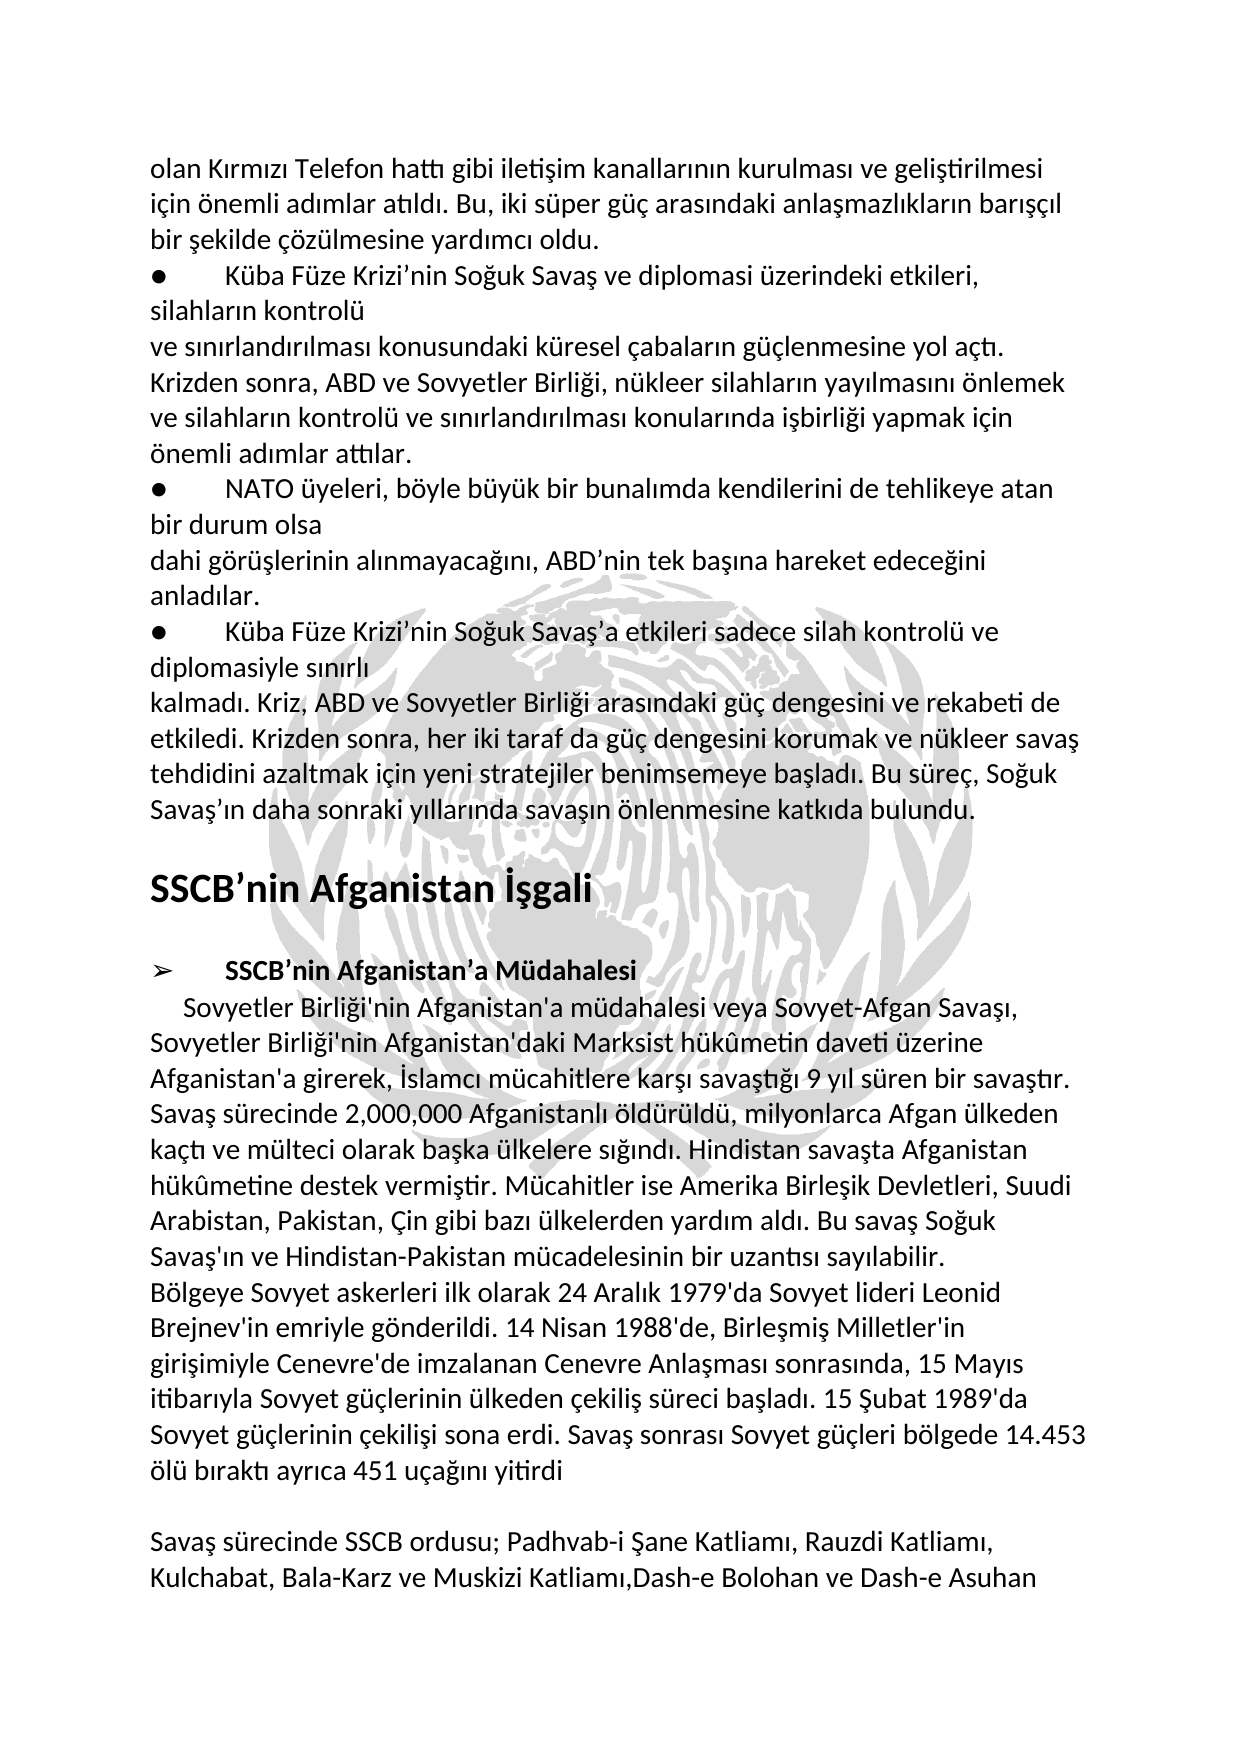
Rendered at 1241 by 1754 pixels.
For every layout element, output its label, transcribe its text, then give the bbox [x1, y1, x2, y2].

text ● Küba Füze Krizi’nin Soğuk Savaş ve diplomasi üzerindeki etkileri, silahların kontrolü [150, 257, 1090, 328]
text kalmadı. Kriz, ABD ve Sovyetler Birliği arasındaki güç dengesini ve rekabeti de etkiledi. Krizden sonra, her iki taraf da güç dengesini korumak ve nükleer savaş tehdidini azaltmak için yeni stratejiler benimsemeye başladı. Bu süreç, Soğuk Savaş’ın daha sonraki yıllarında savaşın önlenmesine katkıda bulundu. [150, 684, 1090, 827]
text ➢ SSCB’nin Afganistan’a Müdahalesi [150, 949, 1090, 989]
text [150, 1523, 1090, 1594]
text ● NATO üyeleri, böyle büyük bir bunalımda kendilerini de tehlikeye atan bir durum olsa [150, 471, 1090, 542]
text Bölgeye Sovyet askerleri ilk olarak 24 Aralık 1979'da Sovyet lideri Leonid Brejnev'in emriyle gönderildi. 14 Nisan 1988'de, Birleşmiş Milletler'in girişimiyle Cenevre'de imzalanan Cenevre Anlaşması sonrasında, 15 Mayıs itibarıyla Sovyet güçlerinin ülkeden çekiliş süreci başladı. 15 Şubat 1989'da Sovyet güçlerinin çekilişi sona erdi. Savaş sonrası Sovyet güçleri bölgede 14.453 ölü bıraktı ayrıca 451 uçağını yitirdi [150, 1274, 1090, 1487]
text ve sınırlandırılması konusundaki küresel çabaların güçlenmesine yol açtı. Krizden sonra, ABD ve Sovyetler Birliği, nükleer silahların yayılmasını önlemek ve silahların kontrolü ve sınırlandırılması konularında işbirliği yapmak için önemli adımlar attılar. [150, 328, 1090, 471]
text ● Küba Füze Krizi’nin Soğuk Savaş’a etkileri sadece silah kontrolü ve diplomasiyle sınırlı [150, 613, 1090, 684]
text SSCB’nin Afganistan İşgali [150, 862, 1090, 913]
text dahi görüşlerinin alınmayacağını, ABD’nin tek başına hareket edeceğini anladılar. [150, 542, 1090, 613]
text Sovyetler Birliği'nin Afganistan'a müdahalesi veya Sovyet-Afgan Savaşı, Sovyetler Birliği'nin Afganistan'daki Marksist hükûmetin daveti üzerine Afganistan'a girerek, İslamcı mücahitlere karşı savaştığı 9 yıl süren bir savaştır. Savaş sürecinde 2,000,000 Afganistanlı öldürüldü, milyonlarca Afgan ülkeden kaçtı ve mülteci olarak başka ülkelere sığındı. Hindistan savaşta Afganistan hükûmetine destek vermiştir. Mücahitler ise Amerika Birleşik Devletleri, Suudi Arabistan, Pakistan, Çin gibi bazı ülkelerden yardım aldı. Bu savaş Soğuk Savaş'ın ve Hindistan-Pakistan mücadelesinin bir uzantısı sayılabilir. [150, 989, 1090, 1274]
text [150, 150, 1090, 257]
